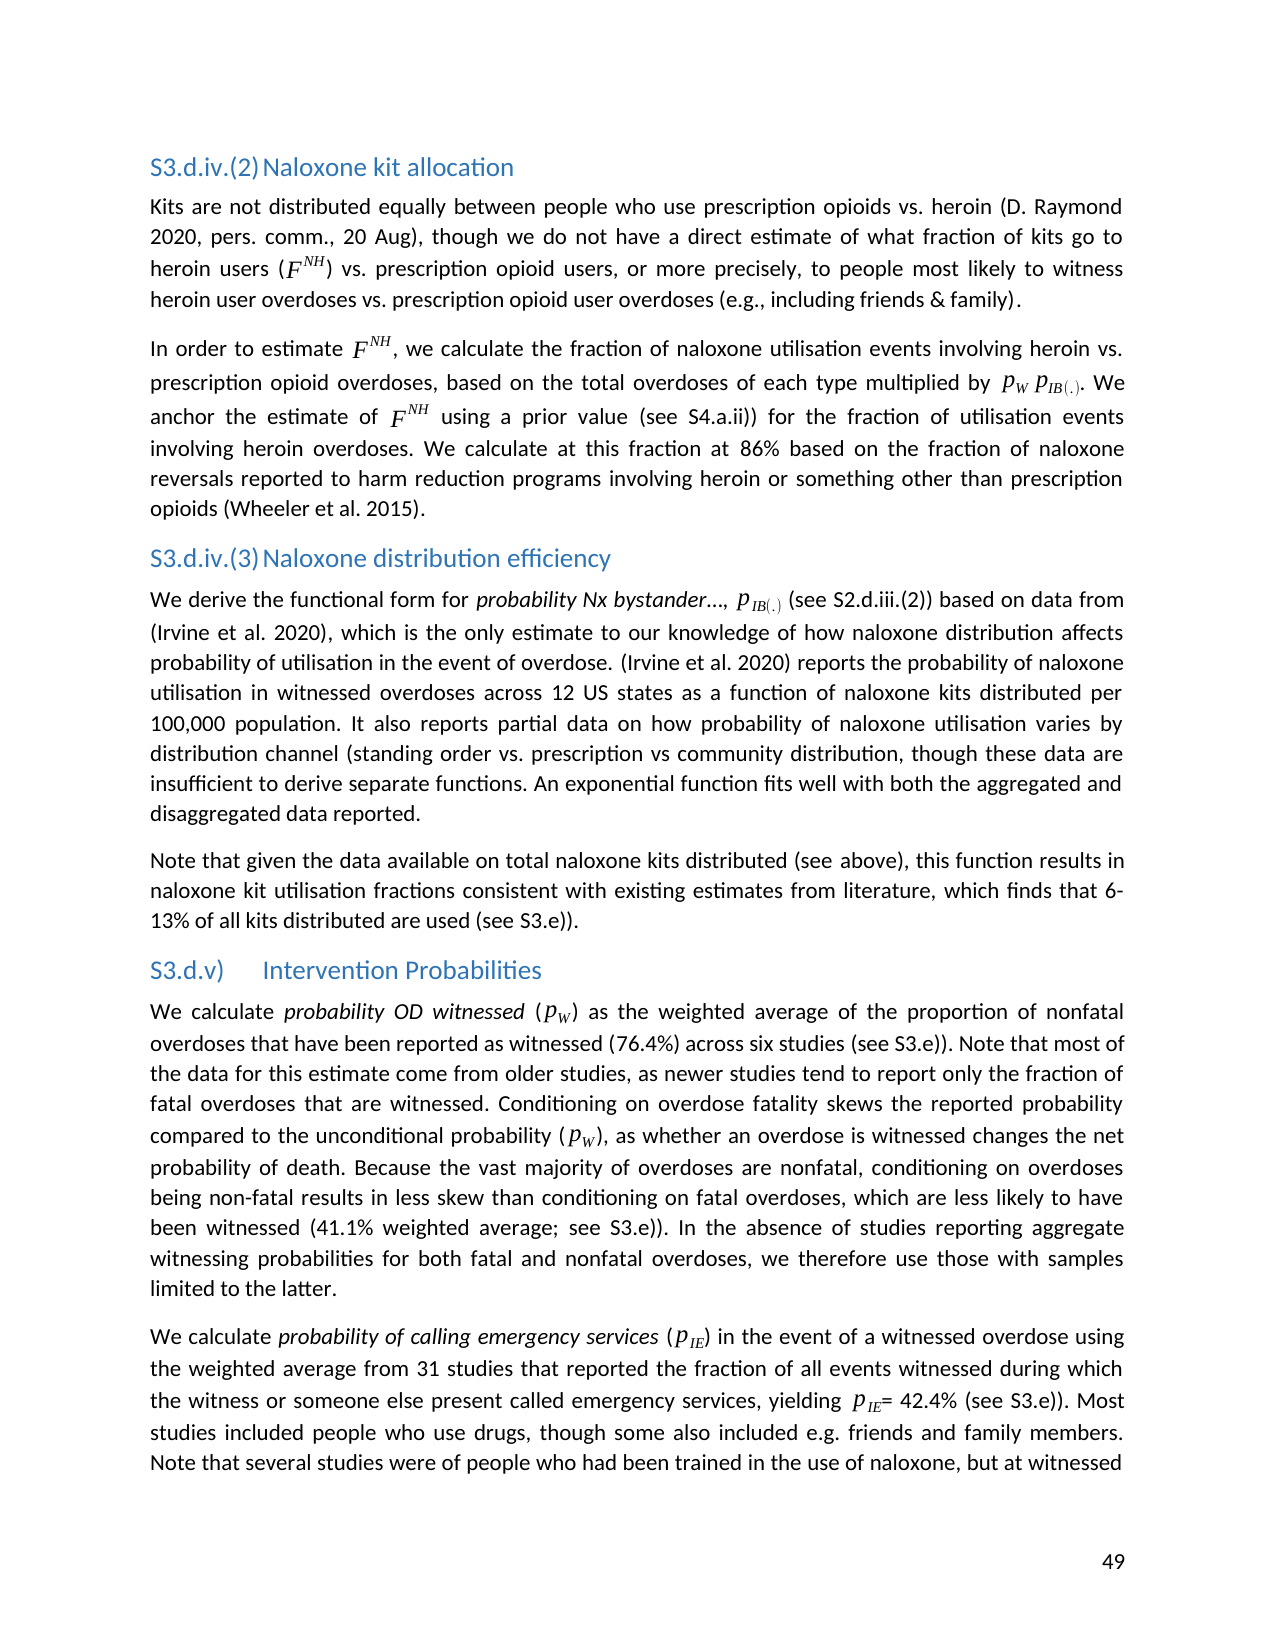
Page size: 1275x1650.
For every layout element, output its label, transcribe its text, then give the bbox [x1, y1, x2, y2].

text We derive the functional form for probability Nx bystander…, (see S2.d.iii.(2)) based on data from (Irvine et al. 2020), which is the only estimate to our knowledge of how naloxone distribution affects probability of utilisation in the event of overdose. (Irvine et al. 2020) reports the probability of naloxone utilisation in witnessed overdoses across 12 US states as a function of naloxone kits distributed per 100,000 population. It also reports partial data on how probability of naloxone utilisation varies by distribution channel (standing order vs. prescription vs community distribution, though these data are insufficient to derive separate functions. An exponential function fits well with both the aggregated and disaggregated data reported. [150, 583, 1125, 827]
text Note that given the data available on total naloxone kits distributed (see above), this function results in naloxone kit utilisation fractions consistent with existing estimates from literature, which finds that 6-13% of all kits distributed are used (see S3.e)). [150, 846, 1125, 935]
text Kits are not distributed equally between people who use prescription opioids vs. heroin (D. Raymond 2020, pers. comm., 20 Aug), though we do not have a direct estimate of what fraction of kits go to heroin users () vs. prescription opioid users, or more precisely, to people most likely to witness heroin user overdoses vs. prescription opioid user overdoses (e.g., including friends & family). [150, 192, 1125, 314]
subtitle Naloxone kit allocation [150, 150, 1125, 183]
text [150, 1321, 1125, 1476]
subtitle Intervention Probabilities [150, 953, 1125, 987]
text In order to estimate , we calculate the fraction of naloxone utilisation events involving heroin vs. prescription opioid overdoses, based on the total overdoses of each type multiplied by . We anchor the estimate of using a prior value (see S4.a.ii)) for the fraction of utilisation events involving heroin overdoses. We calculate at this fraction at 86% based on the fraction of naloxone reversals reported to harm reduction programs involving heroin or something other than prescription opioids (Wheeler et al. 2015). [150, 332, 1125, 522]
subtitle Naloxone distribution efficiency [150, 541, 1125, 574]
text We calculate probability OD witnessed () as the weighted average of the proportion of nonfatal overdoses that have been reported as witnessed (76.4%) across six studies (see S3.e)). Note that most of the data for this estimate come from older studies, as newer studies tend to report only the fraction of fatal overdoses that are witnessed. Conditioning on overdose fatality skews the reported probability compared to the unconditional probability (), as whether an overdose is witnessed changes the net probability of death. Because the vast majority of overdoses are nonfatal, conditioning on overdoses being non-fatal results in less skew than conditioning on fatal overdoses, which are less likely to have been witnessed (41.1% weighted average; see S3.e)). In the absence of studies reporting aggregate witnessing probabilities for both fatal and nonfatal overdoses, we therefore use those with samples limited to the latter. [150, 995, 1125, 1302]
